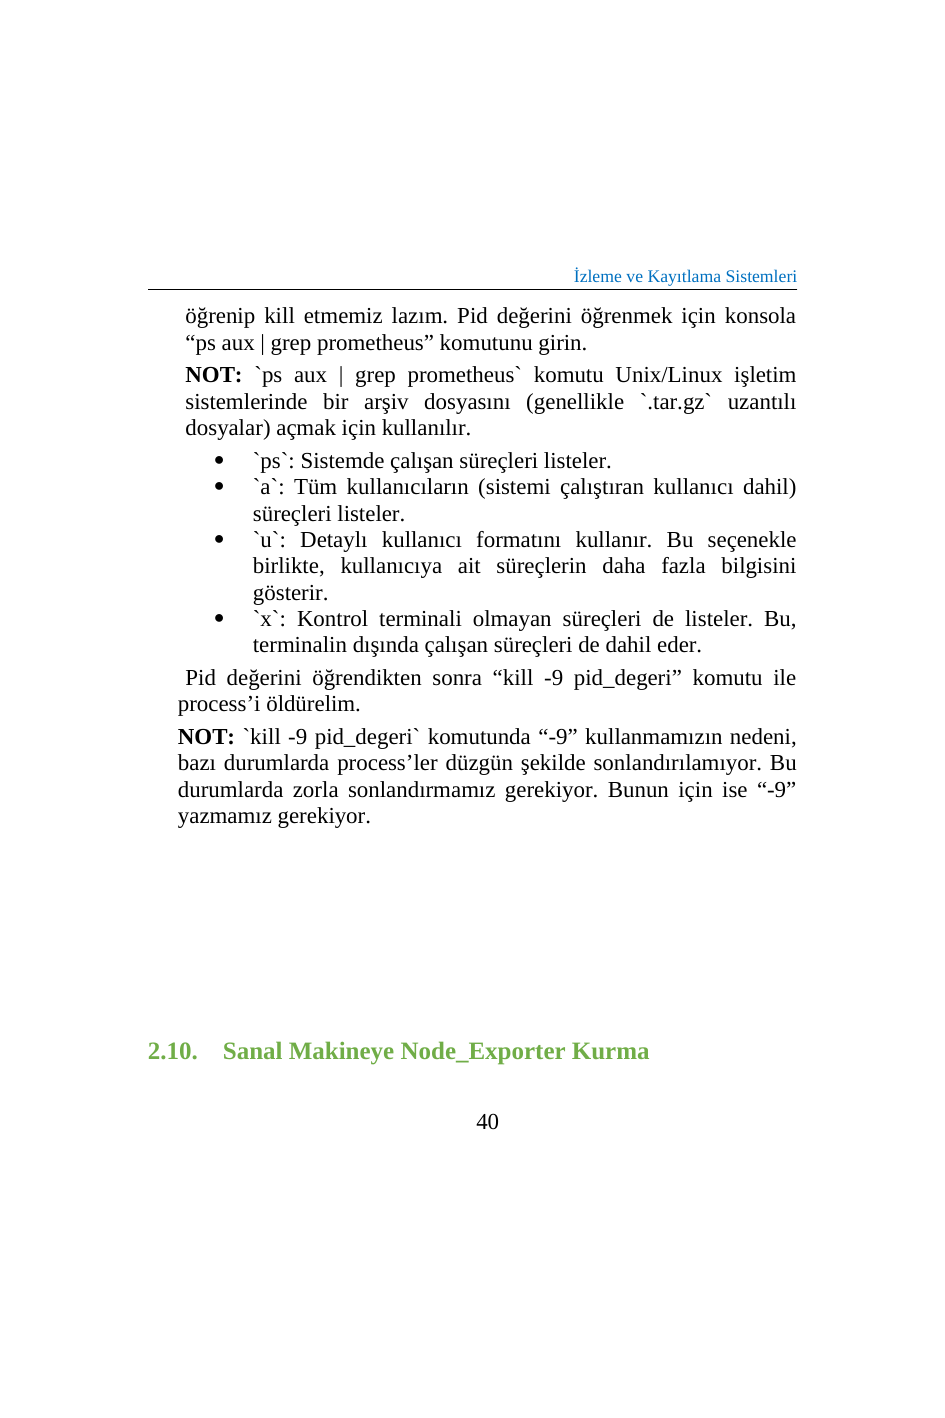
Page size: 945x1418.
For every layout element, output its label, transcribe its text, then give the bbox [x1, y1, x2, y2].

list `x`: Kontrol terminali olmayan süreçleri de listeler. Bu, terminalin dışında çalışan süreçleri de dahil eder. [215, 605, 797, 658]
list `u`: Detaylı kullanıcı formatını kullanır. Bu seçenekle birlikte, kullanıcıya ait süreçlerin daha fazla bilgisini gösterir. [215, 526, 797, 605]
list `ps`: Sistemde çalışan süreçleri listeler. [215, 447, 797, 473]
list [148, 303, 797, 355]
text NOT: `kill -9 pid_degeri` komutunda “-9” kullanmamızın nedeni, bazı durumlarda process’ler düzgün şekilde sonlandırılamıyor. Bu durumlarda zorla sonlandırmamız gerekiyor. Bunun için ise “-9” yazmamız gerekiyor. [178, 723, 797, 828]
subtitle Sanal Makineye Node_Exporter Kurma [148, 1036, 797, 1065]
text Pid değerini öğrendikten sonra “kill -9 pid_degeri” komutu ile process’i öldürelim. [178, 664, 797, 717]
text NOT: `ps aux | grep prometheus` komutu Unix/Linux işletim sistemlerinde bir arşiv dosyasını (genellikle `.tar.gz` uzantılı dosyalar) açmak için kullanılır. [185, 362, 797, 441]
list `a`: Tüm kullanıcıların (sistemi çalıştıran kullanıcı dahil) süreçleri listeler. [215, 473, 797, 526]
